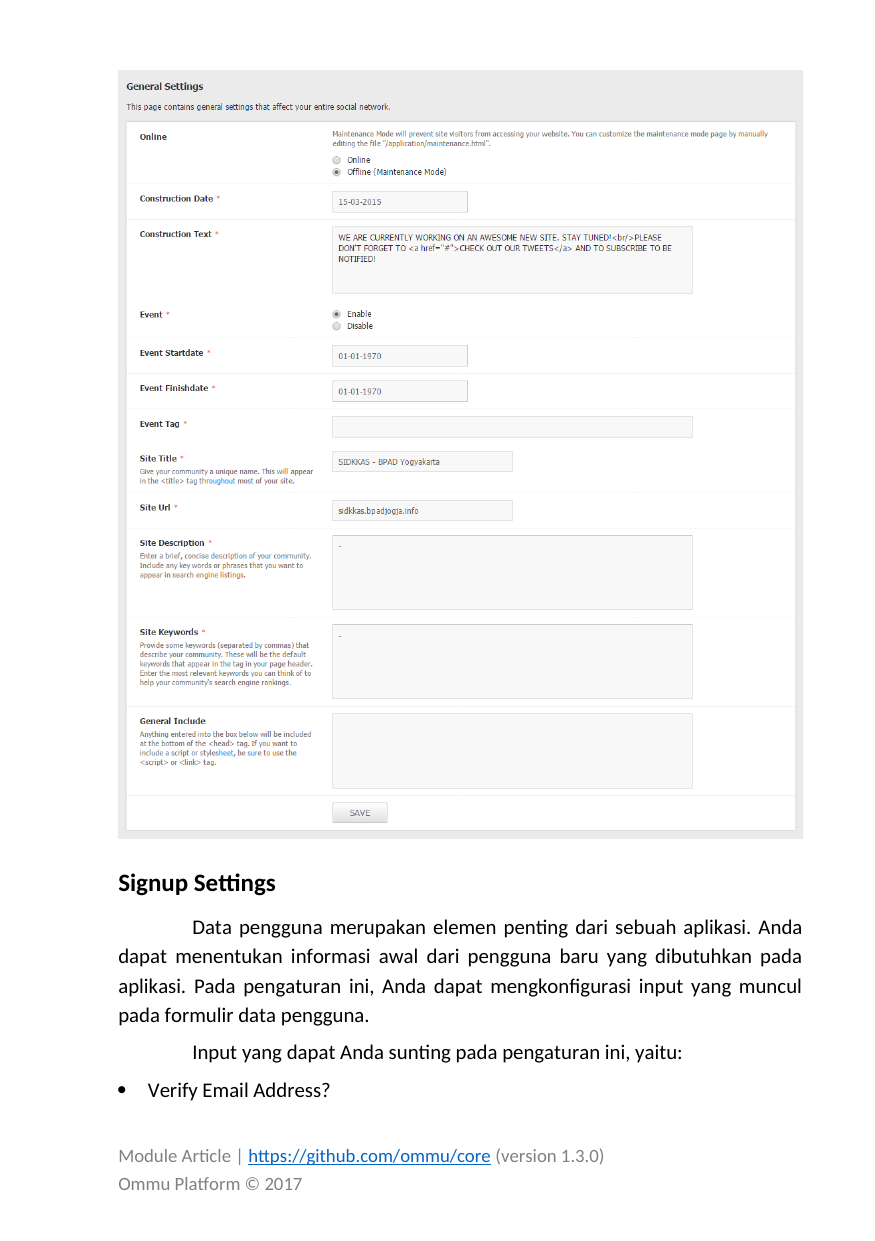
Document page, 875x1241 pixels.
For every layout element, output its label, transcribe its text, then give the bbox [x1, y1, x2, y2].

text Input yang dapat Anda sunting pada pengaturan ini, yaitu: [118, 1039, 803, 1065]
picture [118, 70, 804, 839]
subtitle Signup Settings [118, 867, 803, 897]
text Data pengguna merupakan elemen penting dari sebuah aplikasi. Anda dapat menentukan informasi awal dari pengguna baru yang dibutuhkan pada aplikasi. Pada pengaturan ini, Anda dapat mengkonfigurasi input yang muncul pada formulir data pengguna. [118, 914, 803, 1027]
list Verify Email Address? [118, 1077, 803, 1102]
